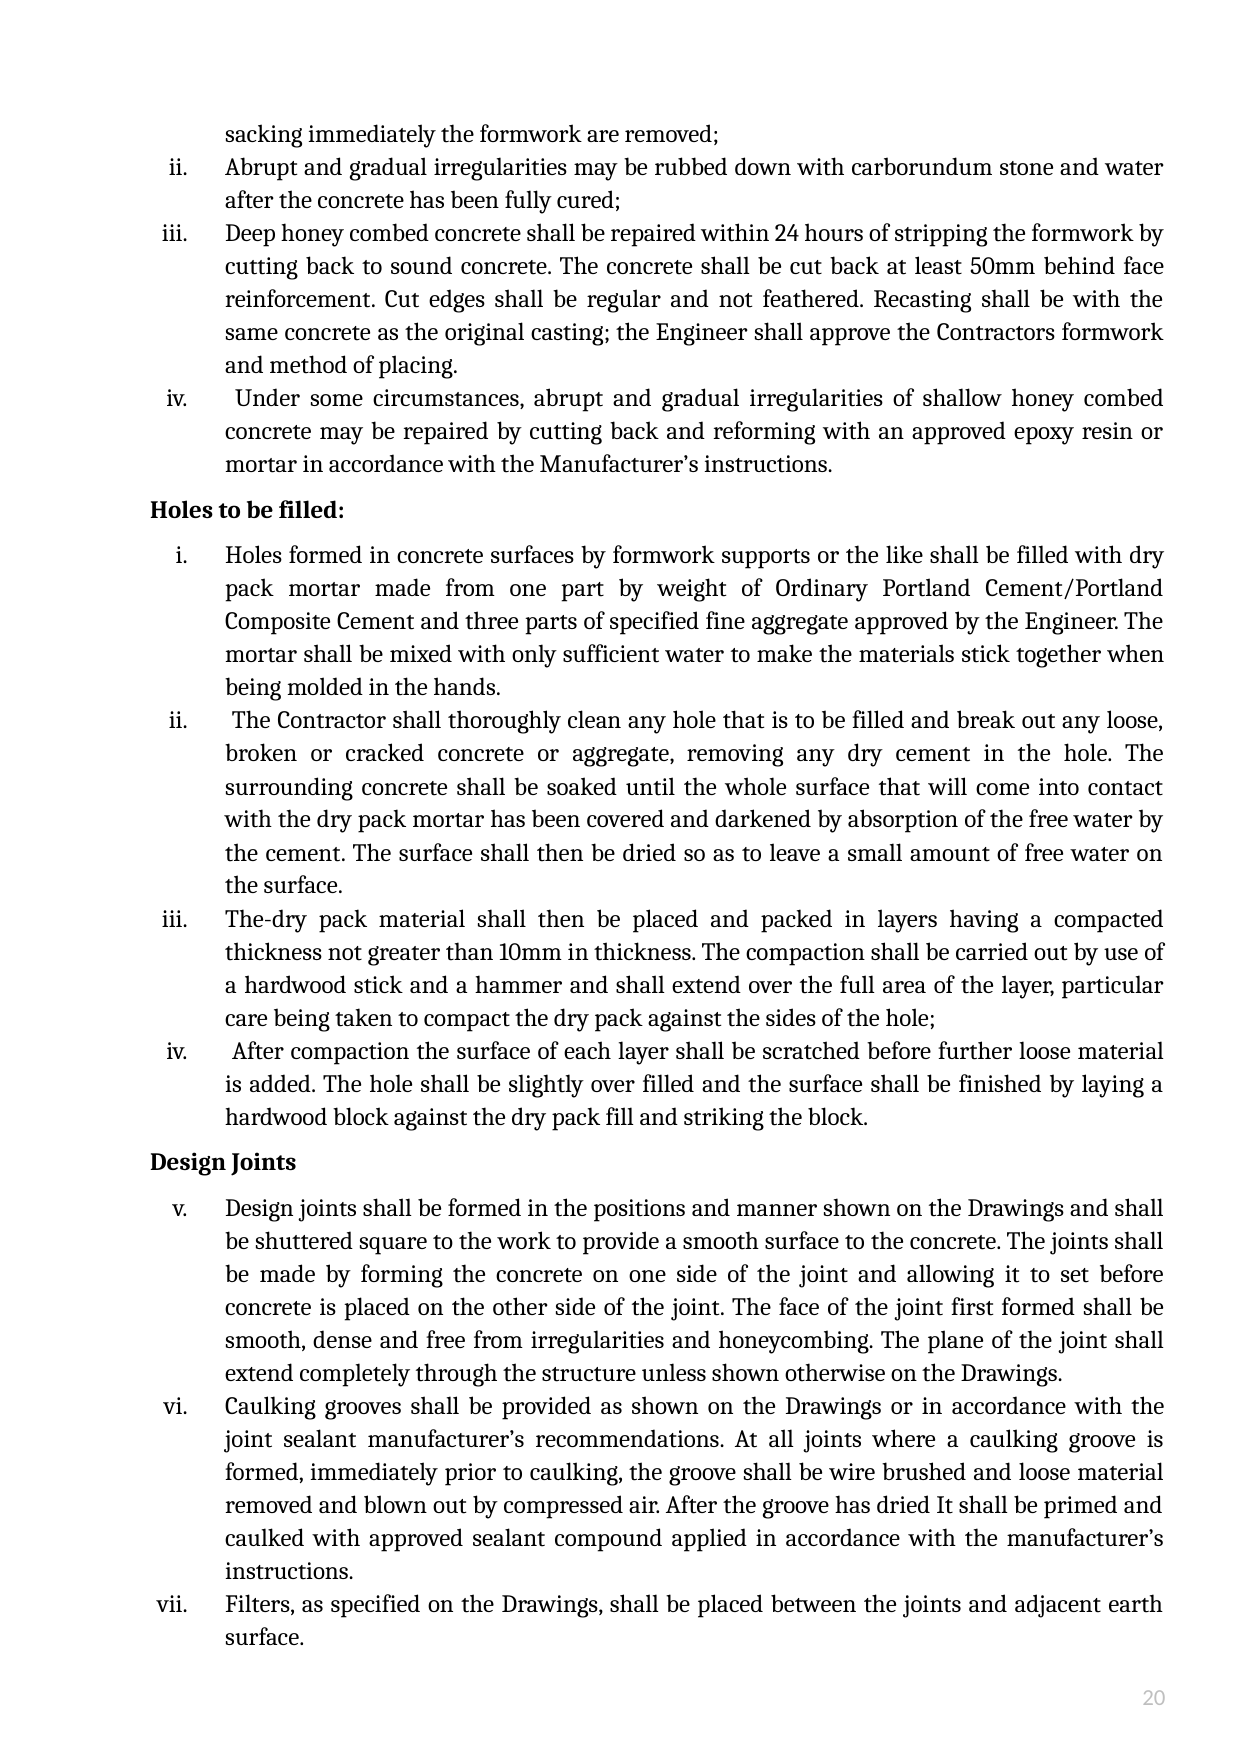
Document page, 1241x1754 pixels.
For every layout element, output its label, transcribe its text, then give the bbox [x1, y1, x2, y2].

list Caulking grooves shall be provided as shown on the Drawings or in accordance with the joint sealant manufacturer’s recommendations. At all joints where a caulking groove is formed, immediately prior to caulking, the groove shall be wire brushed and loose material removed and blown out by compressed air. After the groove has dried It shall be primed and caulked with approved sealant compound applied in accordance with the manufacturer’s instructions. [187, 1392, 1165, 1586]
list The-dry pack material shall then be placed and packed in layers having a compacted thickness not greater than 10mm in thickness. The compaction shall be carried out by use of a hardwood stick and a hammer and shall extend over the full area of the layer, particular care being taken to compact the dry pack against the sides of the hole; [187, 904, 1165, 1032]
list The Contractor shall thoroughly clean any hole that is to be filled and break out any loose, broken or cracked concrete or aggregate, removing any dry cement in the hole. The surrounding concrete shall be soaked until the whole surface that will come into contact with the dry pack mortar has been covered and darkened by absorption of the free water by the cement. The surface shall then be dried so as to leave a small amount of free water on the surface. [187, 706, 1165, 900]
list Under some circumstances, abrupt and gradual irregularities of shallow honey combed concrete may be repaired by cutting back and reforming with an approved epoxy resin or mortar in accordance with the Manufacturer’s instructions. [187, 384, 1165, 479]
list Design joints shall be formed in the positions and manner shown on the Drawings and shall be shuttered square to the work to provide a smooth surface to the concrete. The joints shall be made by forming the concrete on one side of the joint and allowing it to set before concrete is placed on the other side of the joint. The face of the joint first formed shall be smooth, dense and free from irregularities and honeycombing. The plane of the joint shall extend completely through the structure unless shown otherwise on the Drawings. [187, 1194, 1165, 1387]
text Design Joints [150, 1148, 1165, 1177]
text Holes to be filled: [150, 496, 1165, 524]
list Abrupt and gradual irregularities may be rubbed down with carborundum stone and water after the concrete has been fully cured; [187, 153, 1165, 215]
list Holes formed in concrete surfaces by formwork supports or the like shall be filled with dry pack mortar made from one part by weight of Ordinary Portland Cement/Portland Composite Cement and three parts of specified fine aggregate approved by the Engineer. The mortar shall be mixed with only sufficient water to make the materials stick together when being molded in the hands. [187, 541, 1165, 702]
list Deep honey combed concrete shall be repaired within 24 hours of stripping the formwork by cutting back to sound concrete. The concrete shall be cut back at least 50mm behind face reinforcement. Cut edges shall be regular and not feathered. Recasting shall be with the same concrete as the original casting; the Engineer shall approve the Contractors formwork and method of placing. [187, 219, 1165, 380]
list Filters, as specified on the Drawings, shall be placed between the joints and adjacent earth surface. [187, 1590, 1165, 1652]
list After compaction the surface of each layer shall be scratched before further loose material is added. The hole shall be slightly over filled and the surface shall be finished by laying a hardwood block against the dry pack fill and striking the block. [187, 1037, 1165, 1131]
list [187, 120, 1165, 149]
